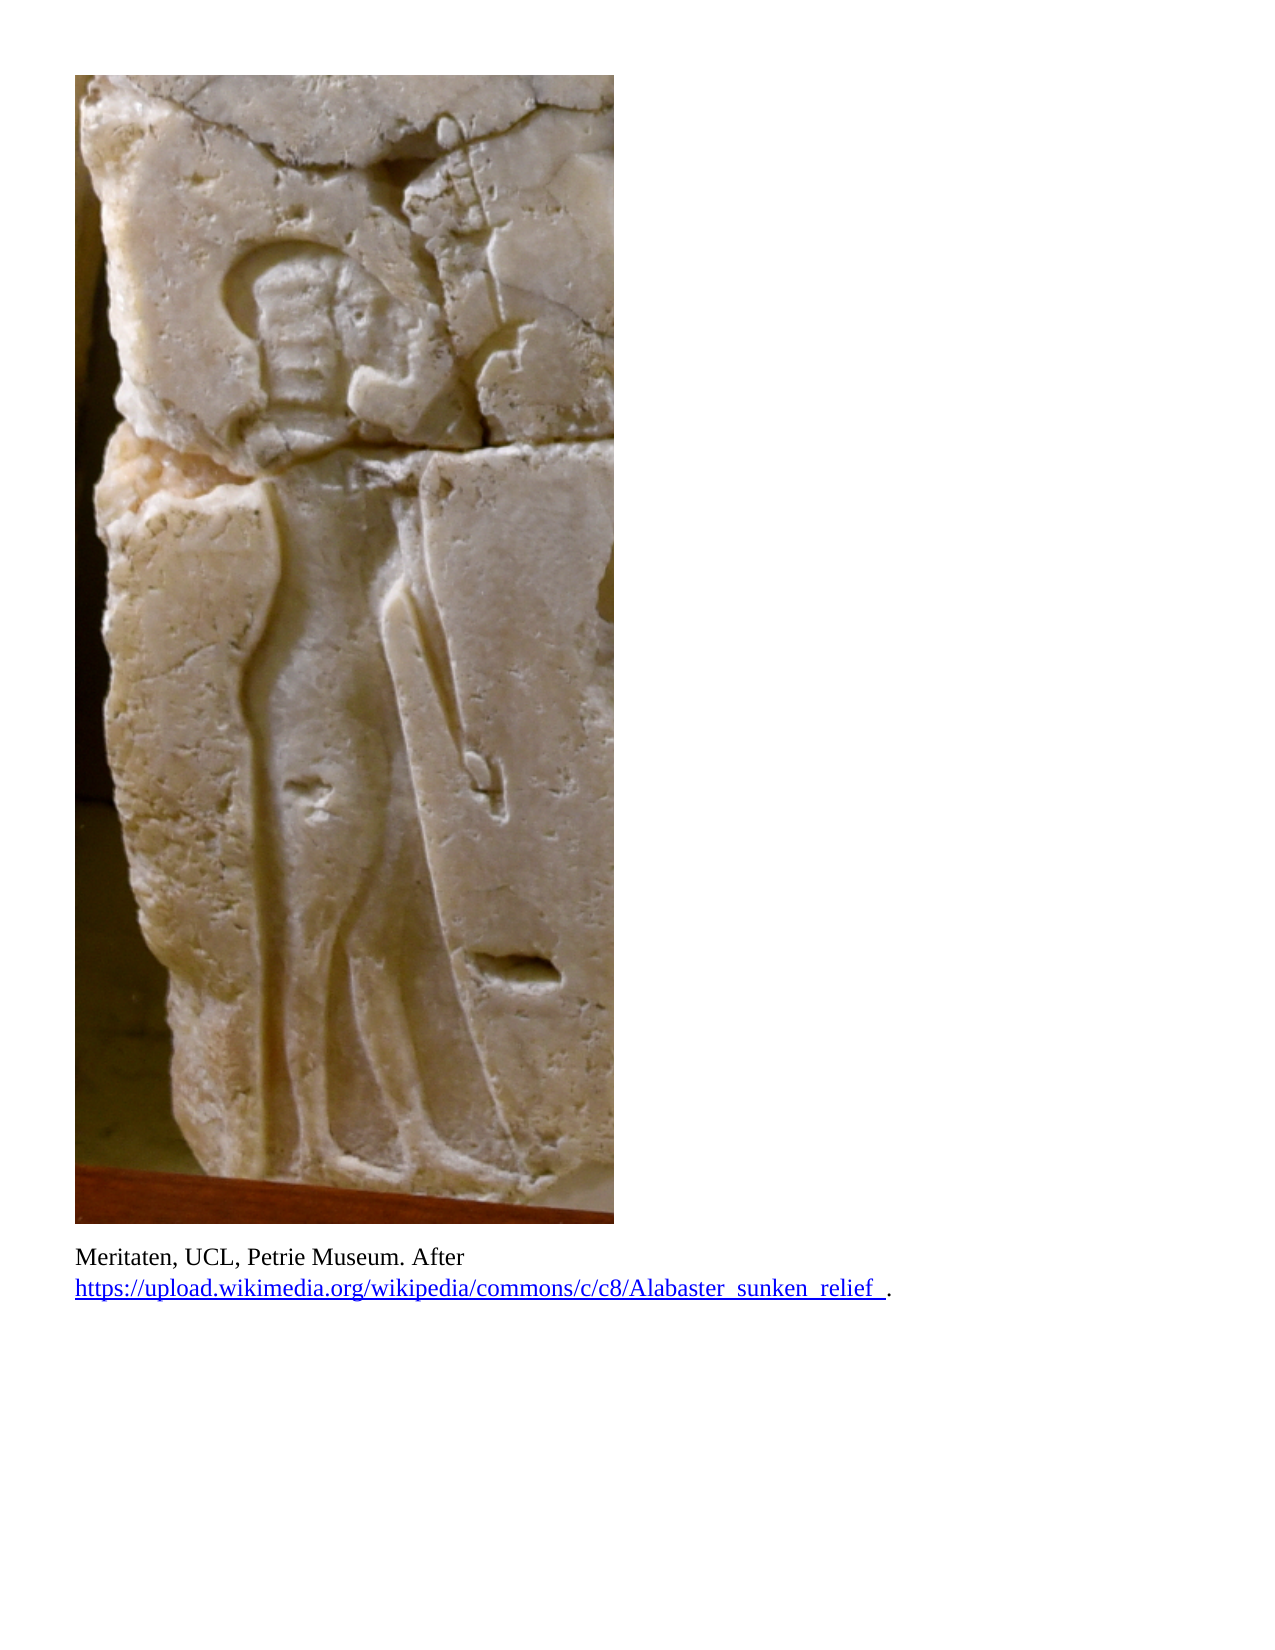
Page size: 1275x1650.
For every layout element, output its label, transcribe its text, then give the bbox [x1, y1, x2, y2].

picture [75, 75, 614, 1224]
text Meritaten, UCL, Petrie Museum. After https://upload.wikimedia.org/wikipedia/commons/c/c8/Alabaster_sunken_relief_. [75, 1242, 1200, 1302]
